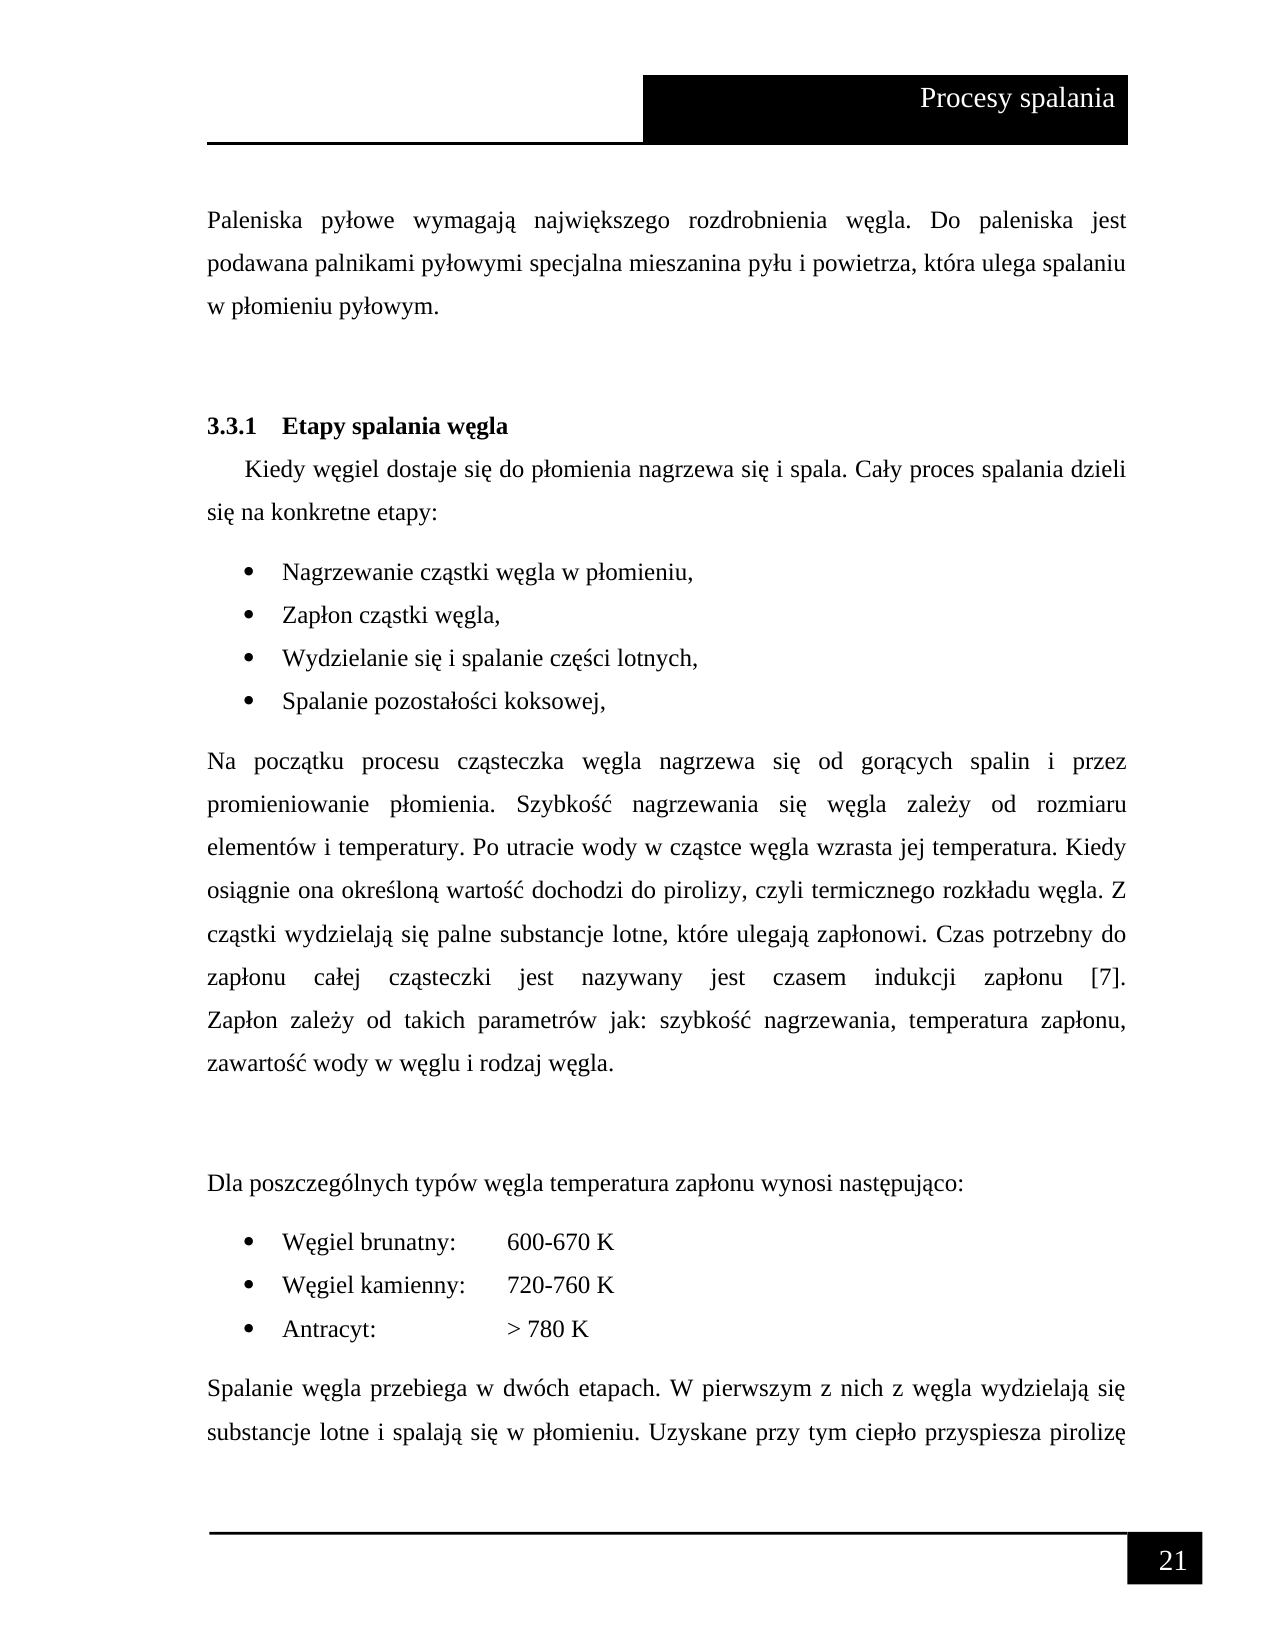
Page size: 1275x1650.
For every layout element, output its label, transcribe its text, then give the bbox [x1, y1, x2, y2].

list Nagrzewanie cząstki węgla w płomieniu, [244, 557, 1127, 586]
text Dla poszczególnych typów węgla temperatura zapłonu wynosi następująco: [207, 1168, 1127, 1196]
list Antracyt: > 780 K [244, 1314, 1127, 1342]
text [207, 1373, 1127, 1445]
text Na początku procesu cząsteczka węgla nagrzewa się od gorących spalin i przez promieniowanie płomienia. Szybkość nagrzewania się węgla zależy od rozmiaru elementów i temperatury. Po utracie wody w cząstce węgla wzrasta jej temperatura. Kiedy osiągnie ona określoną wartość dochodzi do pirolizy, czyli termicznego rozkładu węgla. Z cząstki wydzielają się palne substancje lotne, które ulegają zapłonowi. Czas potrzebny do zapłonu całej cząsteczki jest nazywany jest czasem indukcji zapłonu [7]. Zapłon zależy od takich parametrów jak: szybkość nagrzewania, temperatura zapłonu, zawartość wody w węglu i rodzaj węgla. [207, 746, 1127, 1077]
list Węgiel kamienny: 720-760 K [244, 1271, 1127, 1299]
list Wydzielanie się i spalanie części lotnych, [244, 643, 1127, 672]
subtitle Etapy spalania węgla [207, 411, 1127, 440]
list Spalanie pozostałości koksowej, [244, 686, 1127, 715]
text Paleniska pyłowe wymagają największego rozdrobnienia węgla. Do paleniska jest podawana palnikami pyłowymi specjalna mieszanina pyłu i powietrza, która ulega spalaniu w płomieniu pyłowym. [207, 205, 1127, 320]
list Węgiel brunatny: 600-670 K [244, 1227, 1127, 1256]
text Kiedy węgiel dostaje się do płomienia nagrzewa się i spala. Cały proces spalania dzieli się na konkretne etapy: [207, 454, 1127, 526]
list Zapłon cząstki węgla, [244, 600, 1127, 629]
